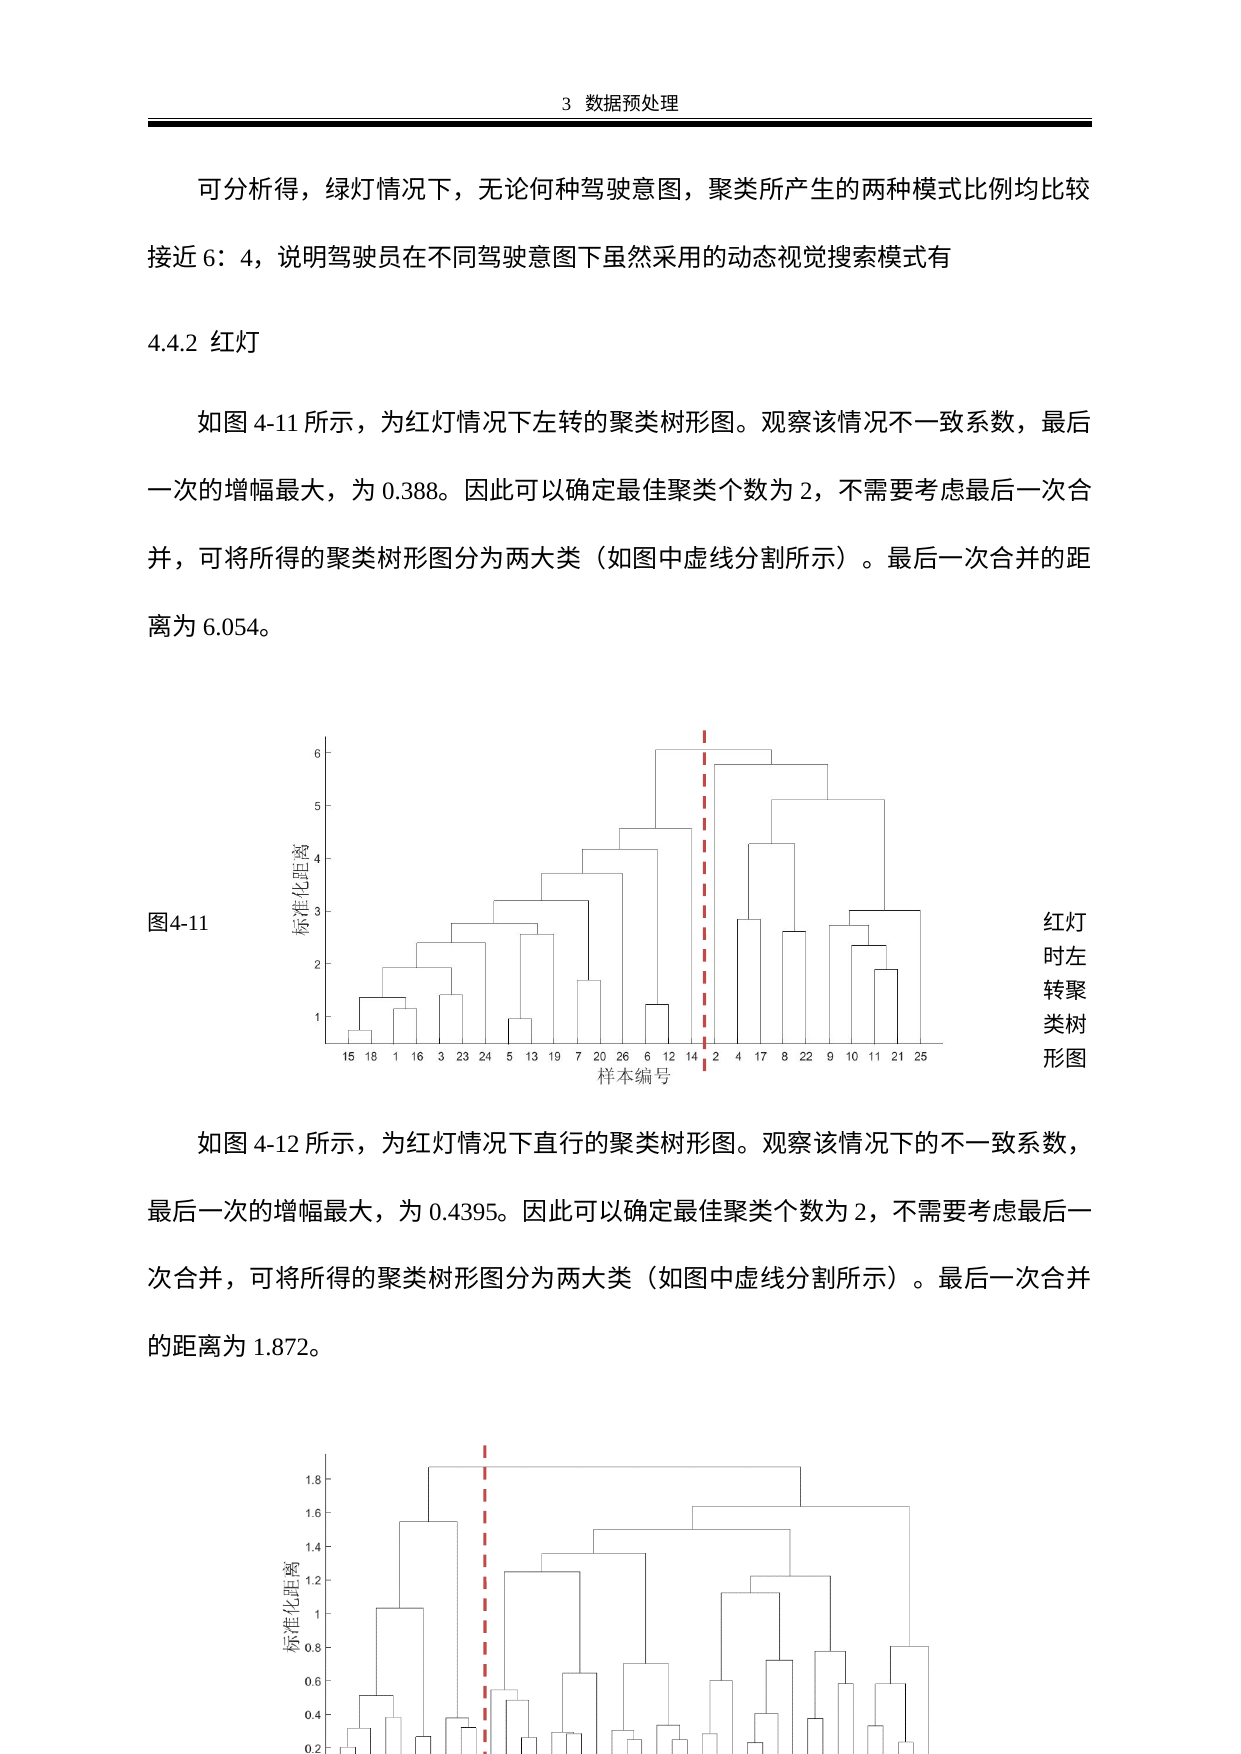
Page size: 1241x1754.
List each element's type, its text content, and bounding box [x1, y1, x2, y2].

subtitle 红灯 [148, 307, 1092, 374]
subtitle 红灯时左转聚类树形图 [1019, 903, 1092, 1073]
text 如图4-11所示，为红灯情况下左转的聚类树形图。观察该情况不一致系数，最后一次的增幅最大，为0.388。因此可以确定最佳聚类个数为2，不需要考虑最后一次合并，可将所得的聚类树形图分为两大类（如图中虚线分割所示）。最后一次合并的距离为6.054。 [148, 387, 1092, 659]
picture [221, 707, 1019, 1087]
subtitle 红灯时左转聚类树形图 [148, 903, 221, 1073]
text 可分析得，绿灯情况下，无论何种驾驶意图，聚类所产生的两种模式比例均比较接近6：4，说明驾驶员在不同驾驶意图下虽然采用的动态视觉搜索模式有 [148, 154, 1092, 290]
picture [221, 1424, 1019, 1754]
text 如图4-12所示，为红灯情况下直行的聚类树形图。观察该情况下的不一致系数，最后一次的增幅最大，为0.4395。因此可以确定最佳聚类个数为2，不需要考虑最后一次合并，可将所得的聚类树形图分为两大类（如图中虚线分割所示）。最后一次合并的距离为1.872。 [148, 1107, 1092, 1379]
